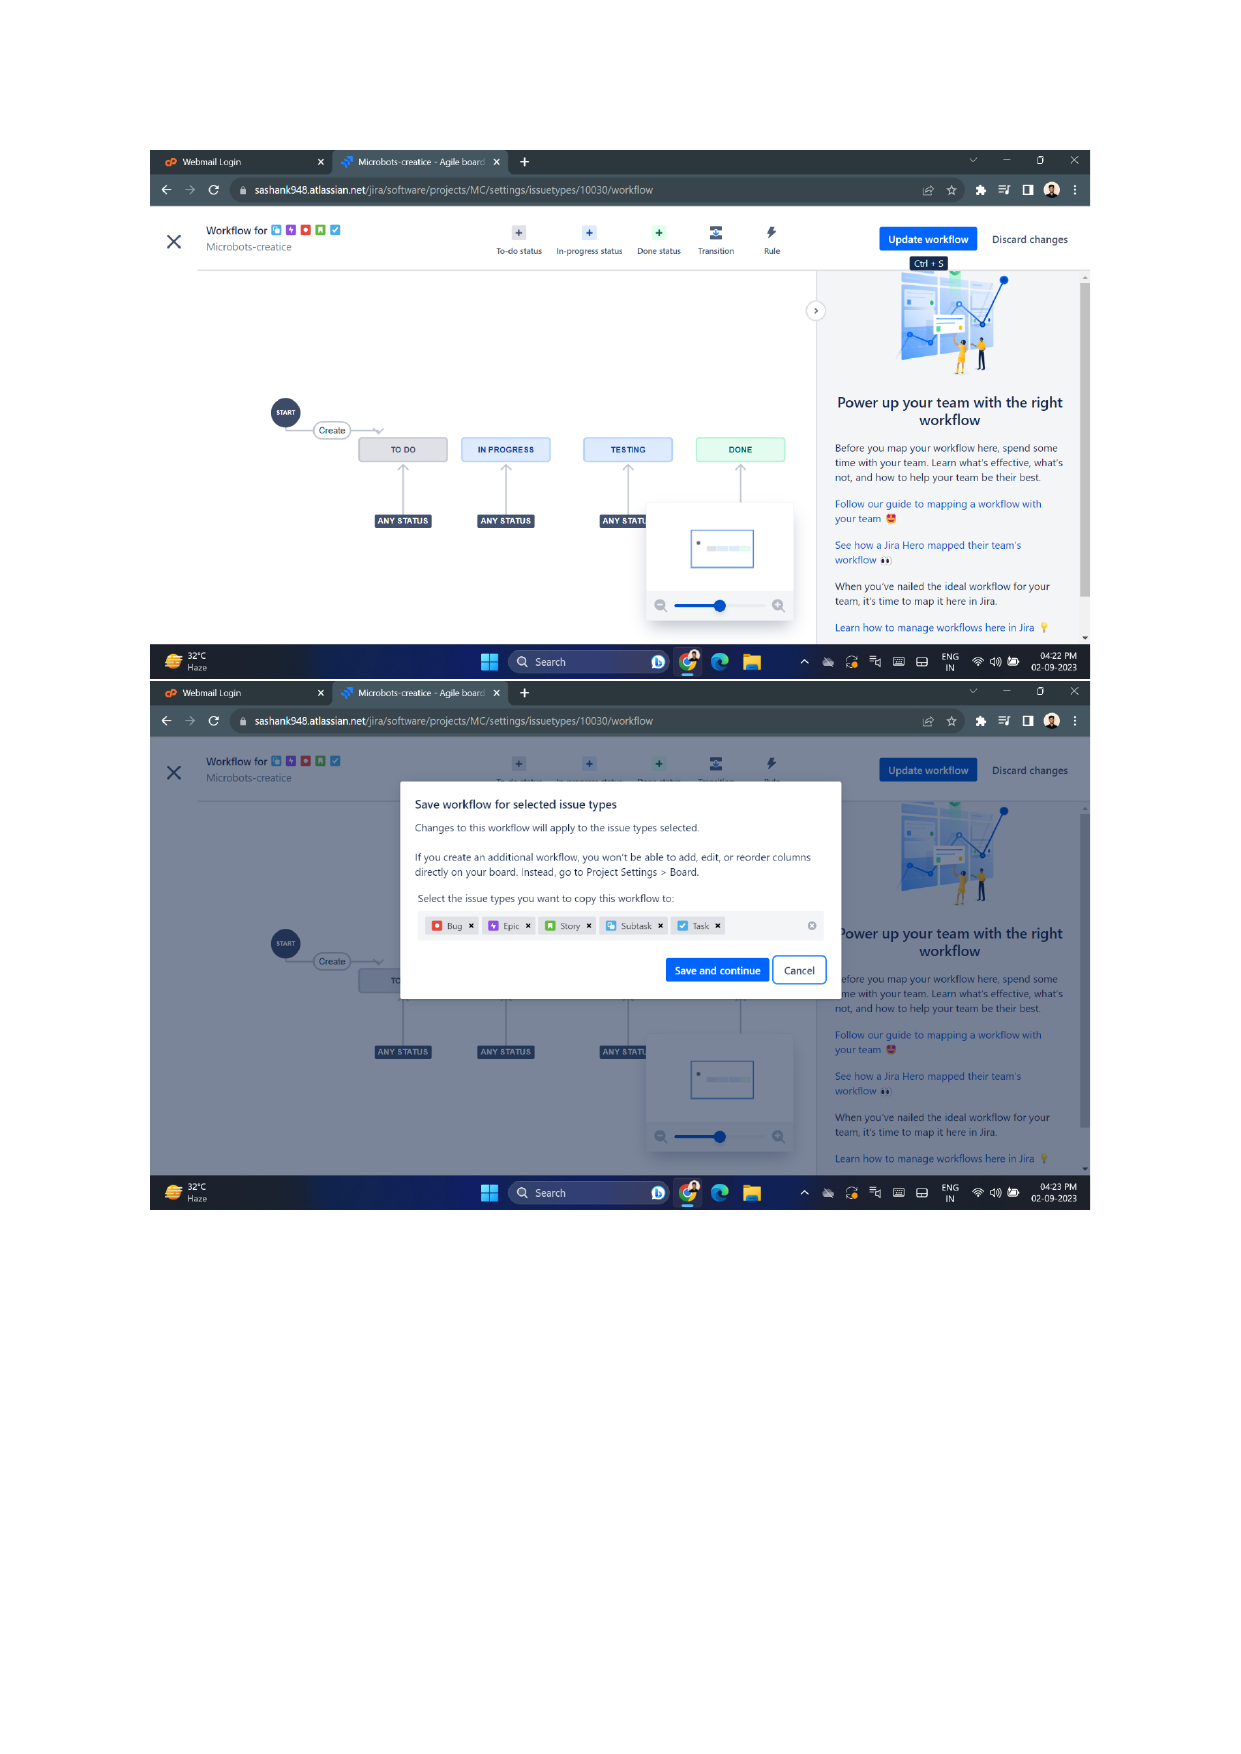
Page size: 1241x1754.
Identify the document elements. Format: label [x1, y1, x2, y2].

picture [150, 150, 1091, 679]
picture [150, 681, 1091, 1210]
